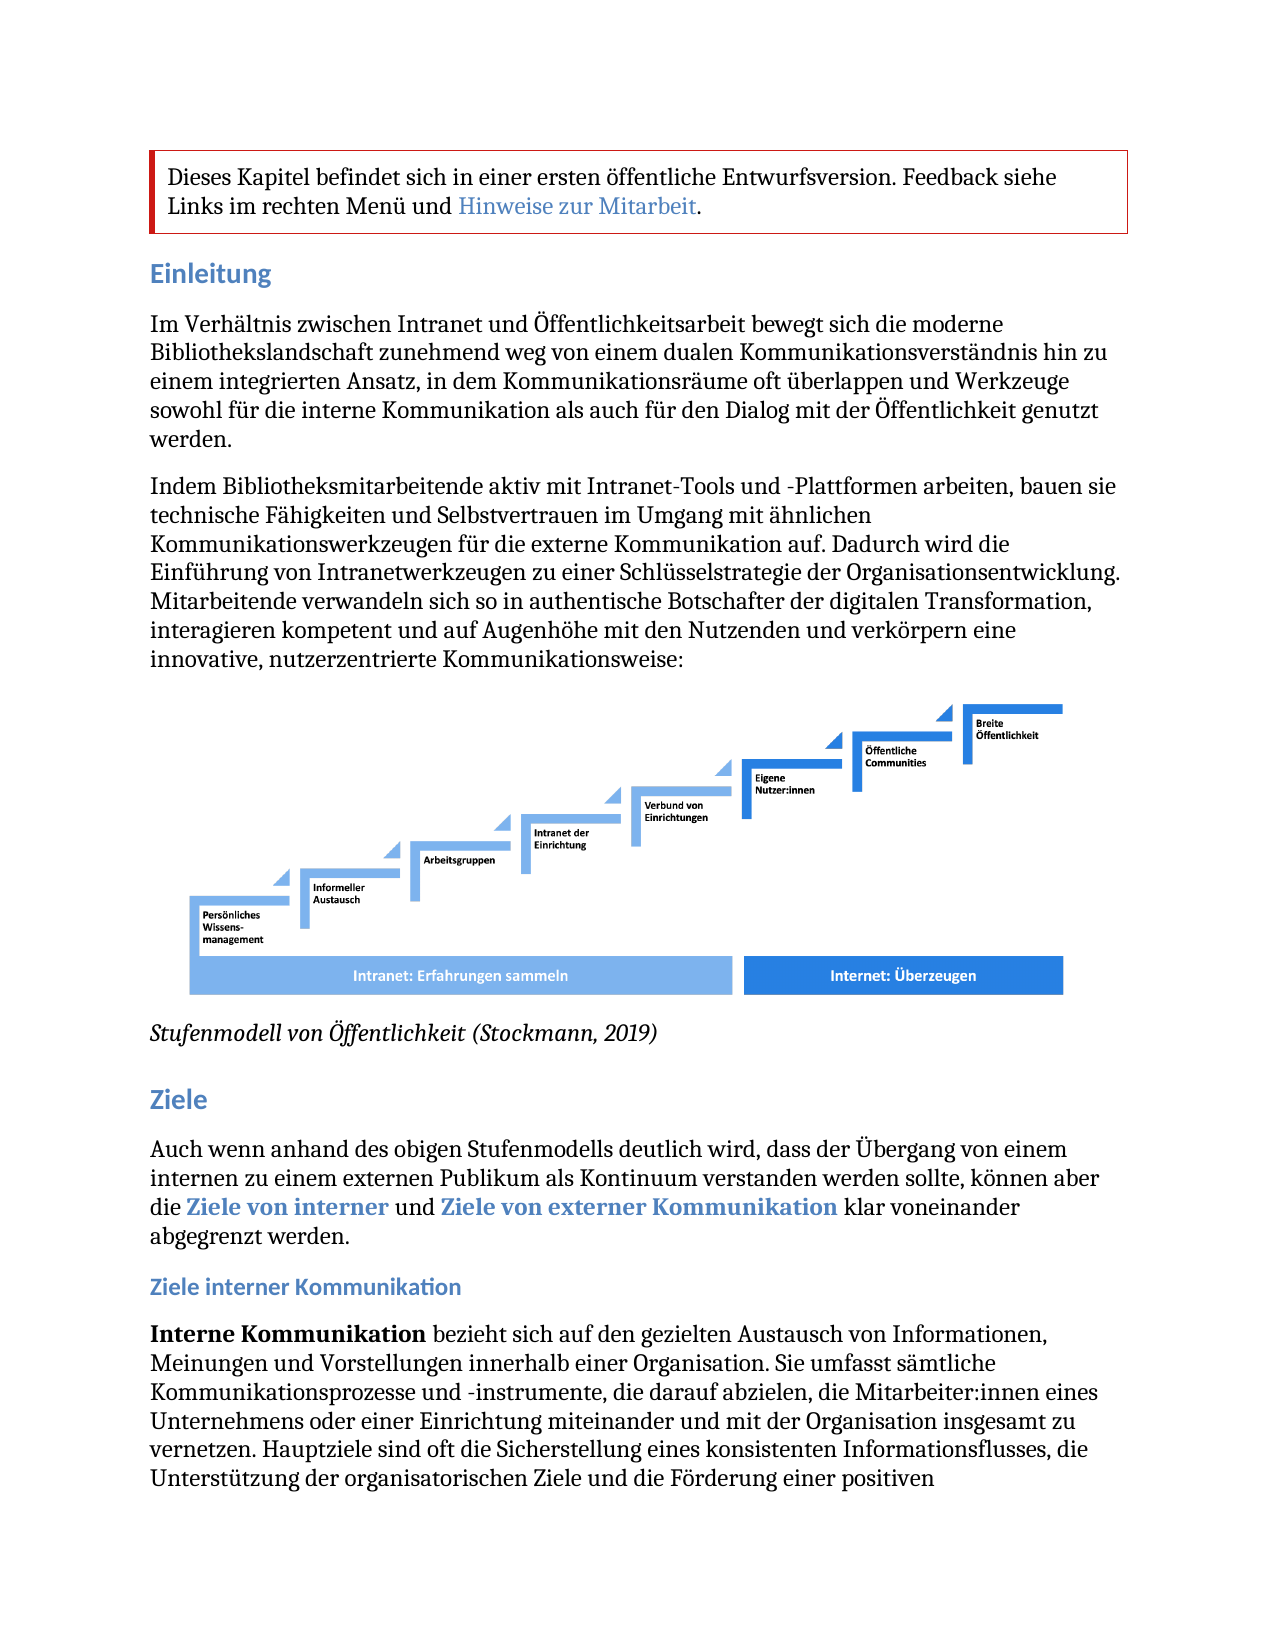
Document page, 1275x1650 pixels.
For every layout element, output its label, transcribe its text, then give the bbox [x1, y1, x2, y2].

subtitle Ziele interner Kommunikation [150, 1271, 1125, 1302]
text Auch wenn anhand des obigen Stufenmodells deutlich wird, dass der Übergang von einem internen zu einem externen Publikum als Kontinuum verstanden werden sollte, können aber die Ziele von interner und Ziele von externer Kommunikation klar voneinander abgegrenzt werden. [150, 1135, 1125, 1250]
subtitle Einleitung [150, 255, 1125, 291]
text Im Verhältnis zwischen Intranet und Öffentlichkeitsarbeit bewegt sich die moderne Bibliothekslandschaft zunehmend weg von einem dualen Kommunikationsverständnis hin zu einem integrierten Ansatz, in dem Kommunikationsräume oft überlappen und Werkzeuge sowohl für die interne Kommunikation als auch für den Dialog mit der Öffentlichkeit genutzt werden. [150, 309, 1125, 453]
subtitle Ziele [150, 1081, 1125, 1117]
picture [188, 692, 1064, 998]
table_header Stufenmodell von Öffentlichkeit (Stockmann, 2019) [139, 692, 1114, 1060]
text Indem Bibliotheksmitarbeitende aktiv mit Intranet-Tools und -Plattformen arbeiten, bauen sie technische Fähigkeiten und Selbstvertrauen im Umgang mit ähnlichen Kommunikationswerkzeugen für die externe Kommunikation auf. Dadurch wird die Einführung von Intranetwerkzeugen zu einer Schlüsselstrategie der Organisationsentwicklung. Mitarbeitende verwandeln sich so in authentische Botschafter der digitalen Transformation, interagieren kompetent und auf Augenhöhe mit den Nutzenden und verkörpern eine innovative, nutzerzentrierte Kommunikationsweise: [150, 472, 1125, 673]
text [150, 1320, 1125, 1493]
table_cell Dieses Kapitel befindet sich in einer ersten öffentliche Entwurfsversion. Feedback siehe Links im rechten Menü und Hinweise zur Mitarbeit. [155, 151, 1127, 233]
